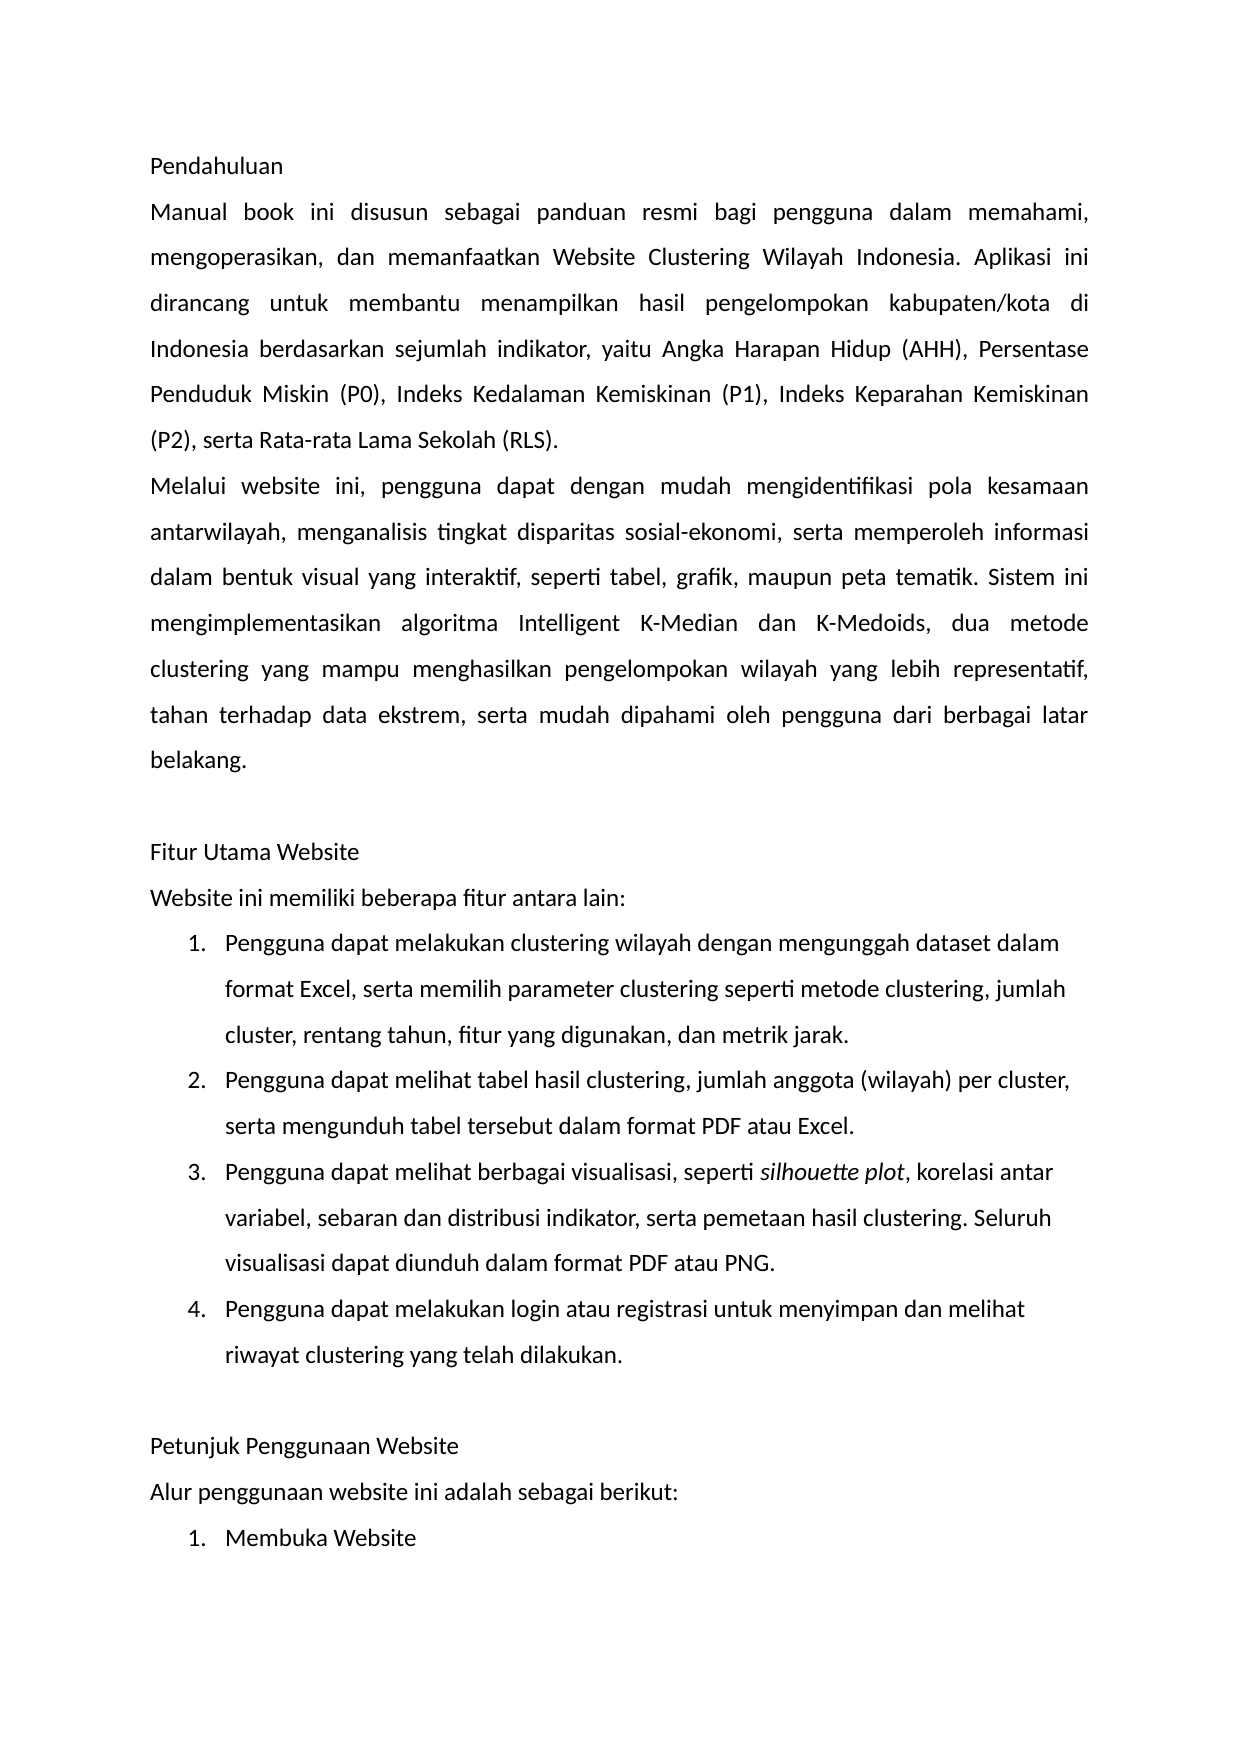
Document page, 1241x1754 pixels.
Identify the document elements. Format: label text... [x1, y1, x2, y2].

text Alur penggunaan website ini adalah sebagai berikut: [150, 1476, 1090, 1507]
list Pengguna dapat melihat berbagai visualisasi, seperti silhouette plot, korelasi antar variabel, sebaran dan distribusi indikator, serta pemetaan hasil clustering. Seluruh visualisasi dapat diunduh dalam format PDF atau PNG. [187, 1156, 1090, 1278]
text Manual book ini disusun sebagai panduan resmi bagi pengguna dalam memahami, mengoperasikan, dan memanfaatkan Website Clustering Wilayah Indonesia. Aplikasi ini dirancang untuk membantu menampilkan hasil pengelompokan kabupaten/kota di Indonesia berdasarkan sejumlah indikator, yaitu Angka Harapan Hidup (AHH), Persentase Penduduk Miskin (P0), Indeks Kedalaman Kemiskinan (P1), Indeks Keparahan Kemiskinan (P2), serta Rata-rata Lama Sekolah (RLS). [150, 196, 1090, 455]
text Petunjuk Penggunaan Website [150, 1430, 1090, 1461]
list Pengguna dapat melakukan clustering wilayah dengan mengunggah dataset dalam format Excel, serta memilih parameter clustering seperti metode clustering, jumlah cluster, rentang tahun, fitur yang digunakan, dan metrik jarak. [187, 927, 1090, 1049]
text Melalui website ini, pengguna dapat dengan mudah mengidentifikasi pola kesamaan antarwilayah, menganalisis tingkat disparitas sosial-ekonomi, serta memperoleh informasi dalam bentuk visual yang interaktif, seperti tabel, grafik, maupun peta tematik. Sistem ini mengimplementasikan algoritma Intelligent K-Median dan K-Medoids, dua metode clustering yang mampu menghasilkan pengelompokan wilayah yang lebih representatif, tahan terhadap data ekstrem, serta mudah dipahami oleh pengguna dari berbagai latar belakang. [150, 470, 1090, 775]
list Membuka Website [187, 1522, 1090, 1552]
text Pendahuluan [150, 150, 1090, 181]
list Pengguna dapat melihat tabel hasil clustering, jumlah anggota (wilayah) per cluster, serta mengunduh tabel tersebut dalam format PDF atau Excel. [187, 1064, 1090, 1141]
list Pengguna dapat melakukan login atau registrasi untuk menyimpan dan melihat riwayat clustering yang telah dilakukan. [187, 1293, 1090, 1369]
text Fitur Utama Website [150, 836, 1090, 866]
text Website ini memiliki beberapa fitur antara lain: [150, 882, 1090, 912]
